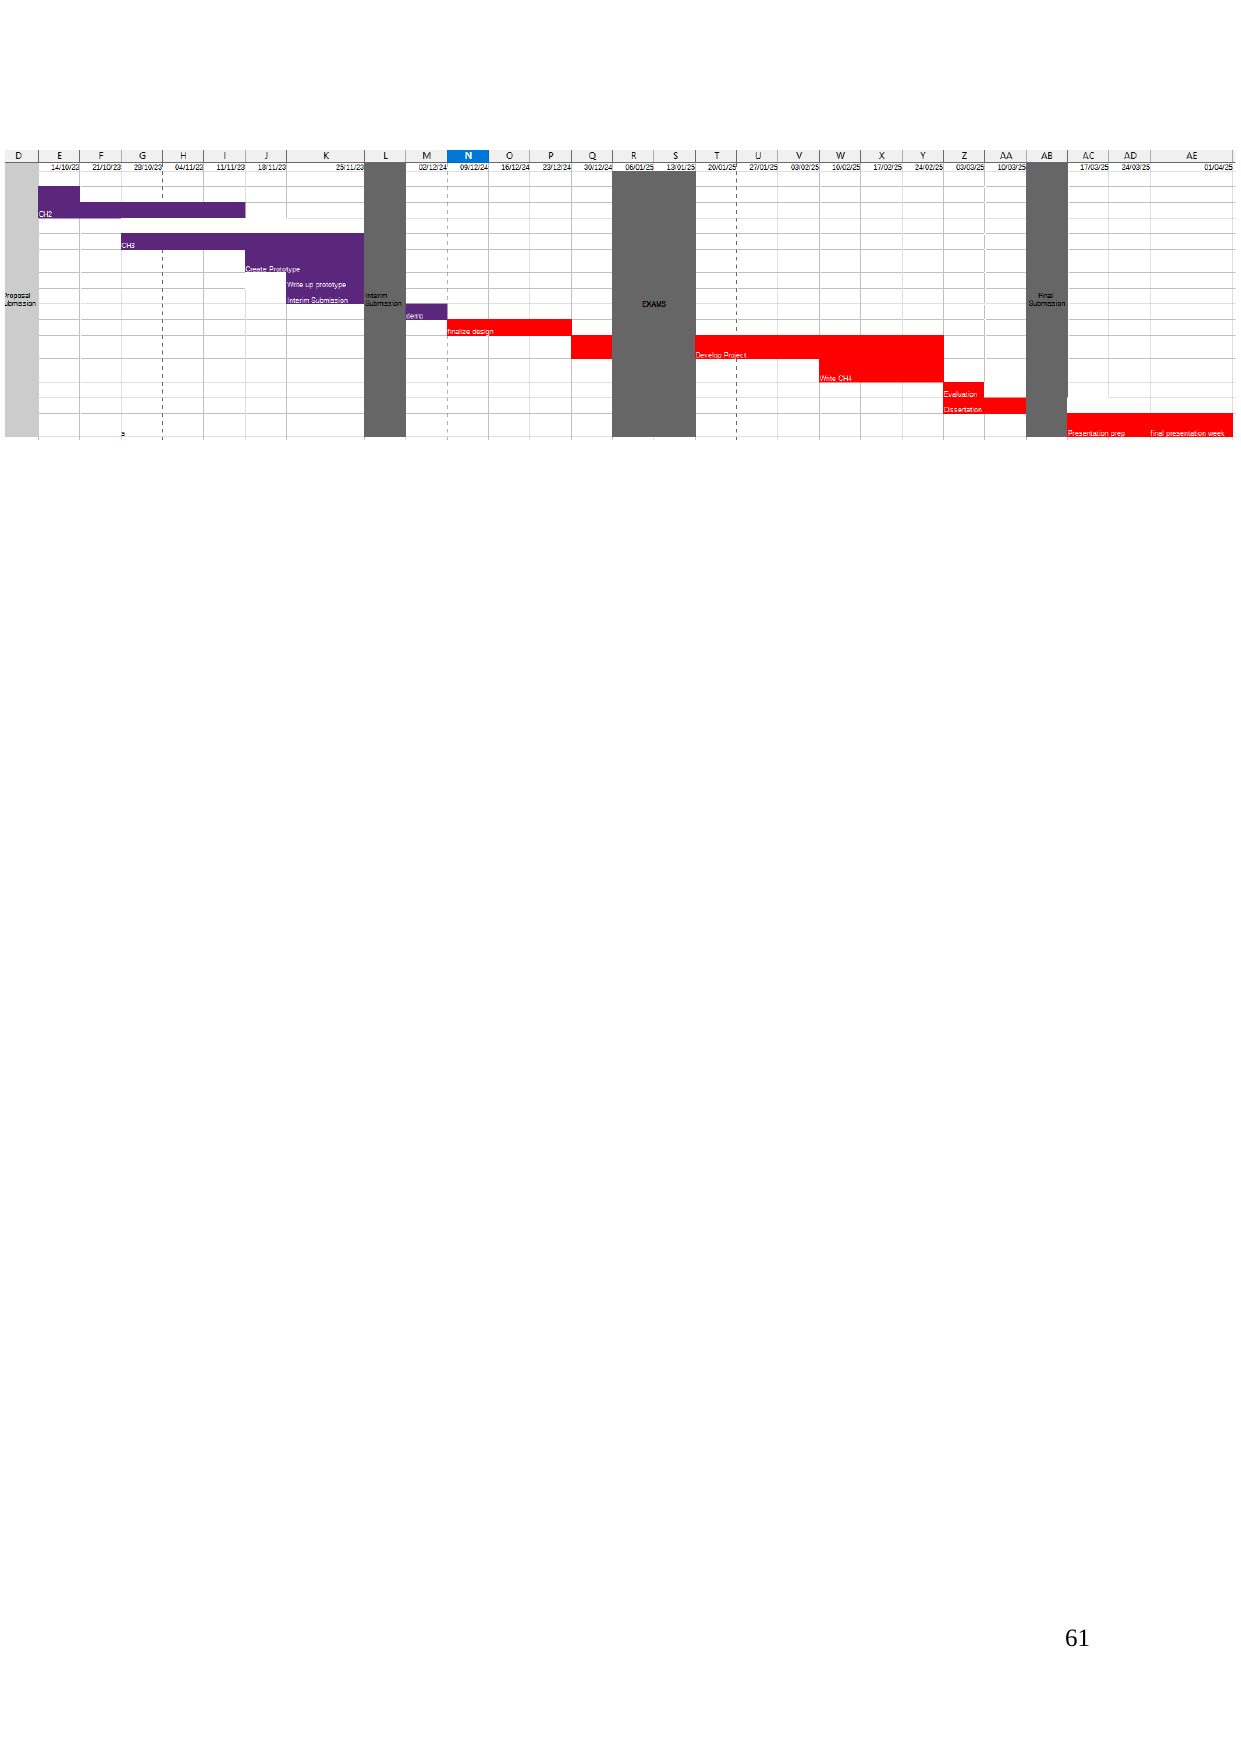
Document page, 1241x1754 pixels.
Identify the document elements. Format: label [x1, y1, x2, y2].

picture [4, 150, 1236, 440]
